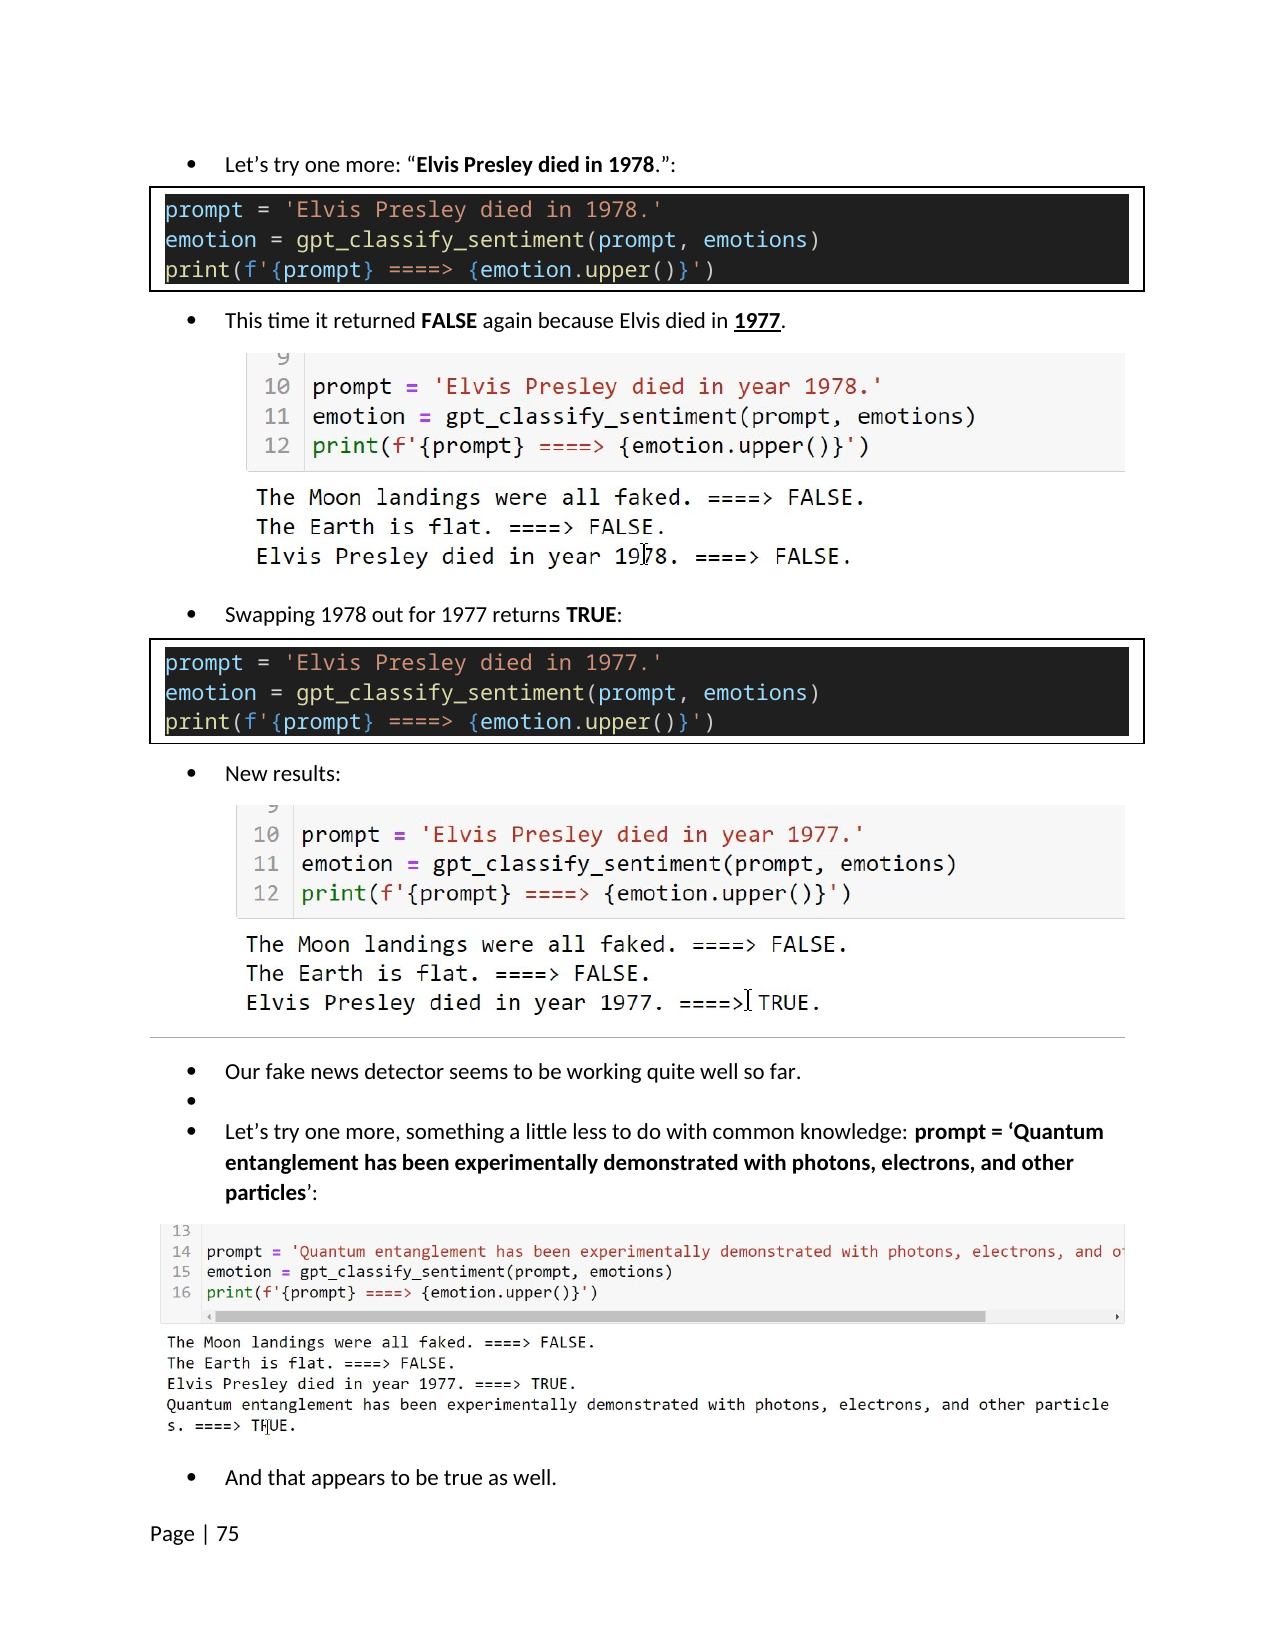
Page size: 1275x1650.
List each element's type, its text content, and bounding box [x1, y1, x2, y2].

list Swapping 1978 out for 1977 returns TRUE: [187, 600, 1125, 628]
list Our fake news detector seems to be working quite well so far. [187, 1057, 1125, 1085]
picture [150, 805, 1125, 1039]
list Let’s try one more, something a little less to do with common knowledge: prompt = ‘Quantum entanglement has been experimentally demonstrated with photons, electrons, and other particles’: [187, 1117, 1125, 1206]
list New results: [187, 744, 1125, 787]
picture [150, 1224, 1125, 1444]
picture [150, 353, 1125, 582]
list This time it returned FALSE again because Elvis died in 1977. [187, 292, 1125, 334]
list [187, 150, 1125, 178]
list And that appears to be true as well. [187, 1463, 1125, 1491]
